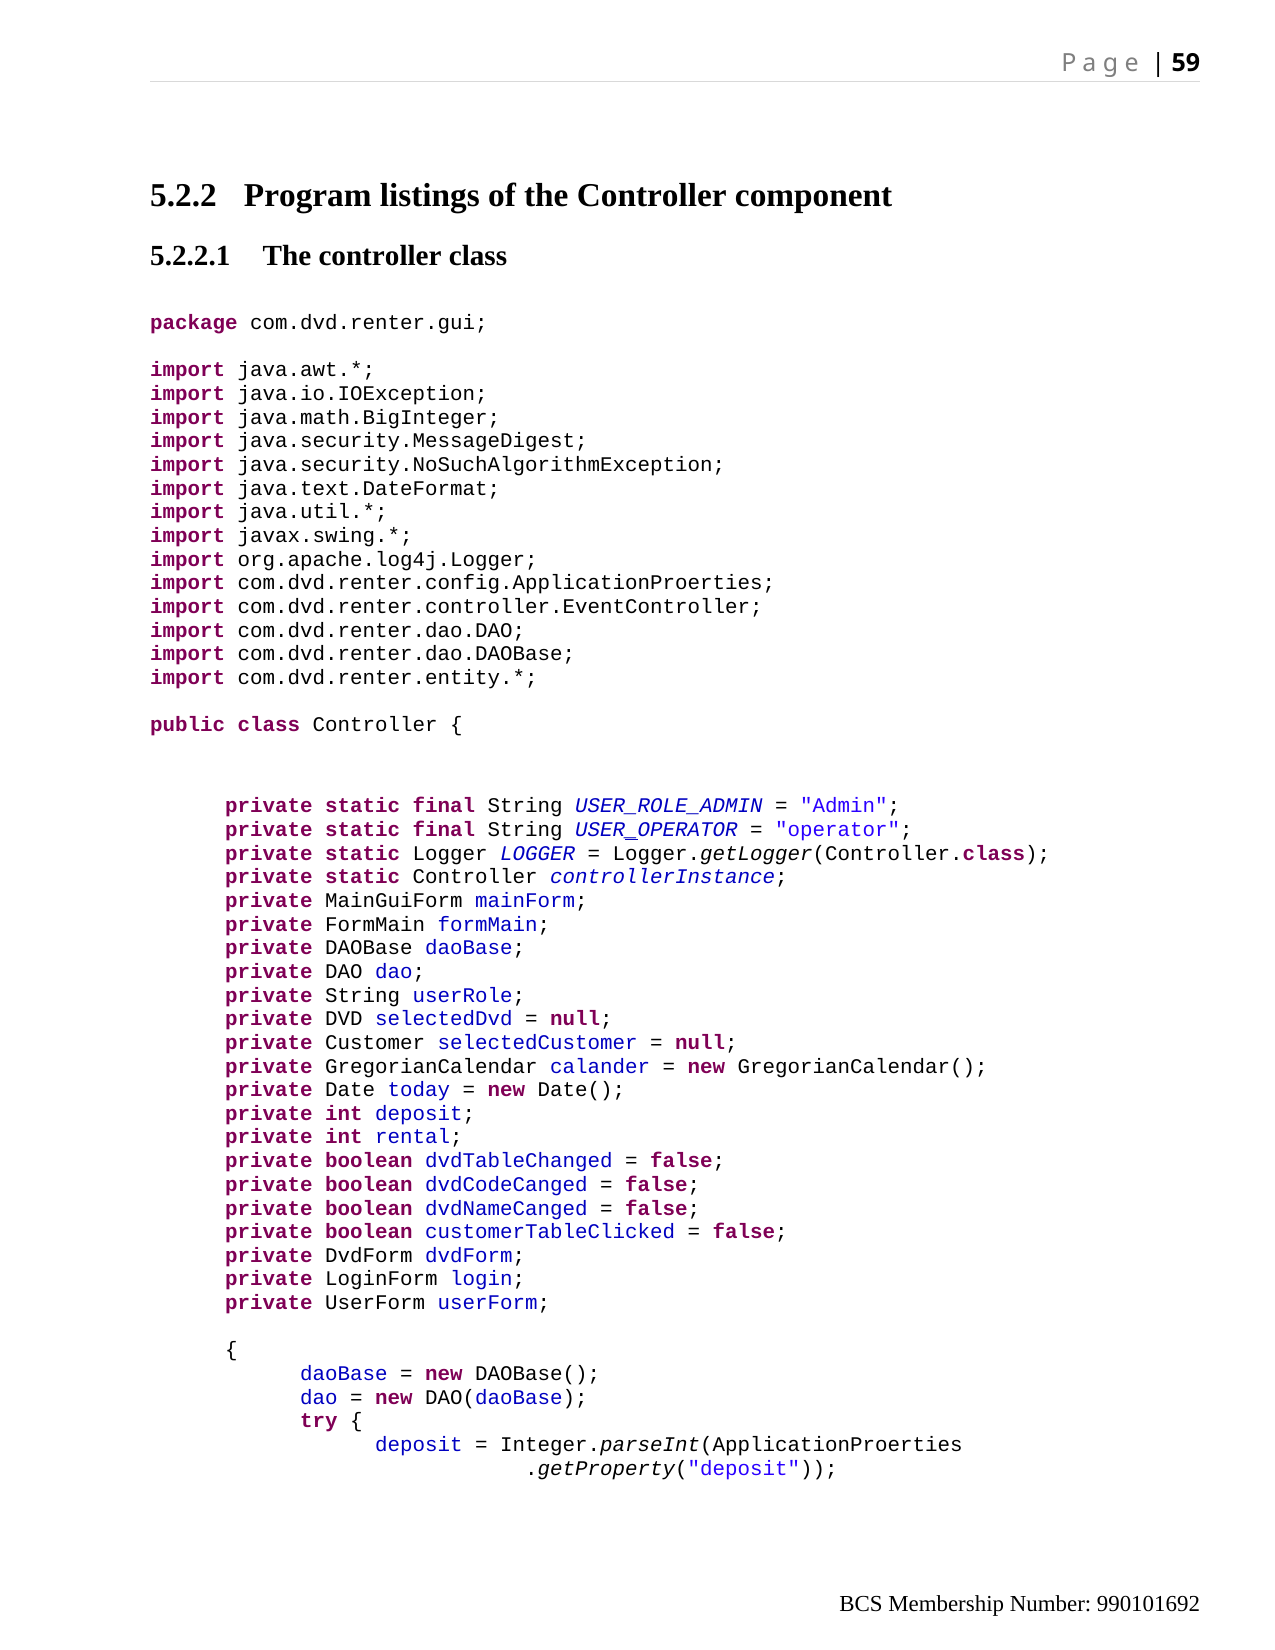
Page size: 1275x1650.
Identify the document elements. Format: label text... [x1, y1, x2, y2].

text private static Controller controllerInstance; [150, 866, 1200, 890]
text private static Logger LOGGER = Logger.getLogger(Controller.class); [150, 843, 1200, 866]
text import java.util.*; [150, 501, 1200, 525]
text dao = new DAO(daoBase); [150, 1387, 1200, 1410]
text { [150, 1339, 1200, 1363]
text package com.dvd.renter.gui; [150, 312, 1200, 336]
text private MainGuiForm mainForm; [150, 890, 1200, 914]
text import com.dvd.renter.dao.DAOBase; [150, 643, 1200, 667]
text public class Controller { [150, 714, 1200, 738]
text private boolean customerTableClicked = false; [150, 1221, 1200, 1245]
text import java.security.MessageDigest; [150, 430, 1200, 454]
text private FormMain formMain; [150, 914, 1200, 937]
text private GregorianCalendar calander = new GregorianCalendar(); [150, 1056, 1200, 1079]
text import java.math.BigInteger; [150, 407, 1200, 430]
text private Date today = new Date(); [150, 1079, 1200, 1103]
text private static final String USER_OPERATOR = "operator"; [150, 819, 1200, 843]
text private DvdForm dvdForm; [150, 1245, 1200, 1268]
text private int deposit; [150, 1103, 1200, 1127]
text private DAO dao; [150, 961, 1200, 985]
text import javax.swing.*; [150, 525, 1200, 549]
text private static final String USER_ROLE_ADMIN = "Admin"; [150, 796, 1200, 819]
text import com.dvd.renter.controller.EventController; [150, 596, 1200, 619]
text private String userRole; [150, 985, 1200, 1008]
text .getProperty("deposit")); [150, 1458, 1200, 1481]
subtitle The controller class [150, 238, 1200, 272]
text private UserForm userForm; [150, 1292, 1200, 1316]
text private Customer selectedCustomer = null; [150, 1032, 1200, 1056]
subtitle Program listings of the Controller component [150, 175, 1200, 213]
text import org.apache.log4j.Logger; [150, 549, 1200, 572]
text private DAOBase daoBase; [150, 937, 1200, 961]
text daoBase = new DAOBase(); [150, 1363, 1200, 1387]
text import com.dvd.renter.config.ApplicationProerties; [150, 572, 1200, 596]
text import java.text.DateFormat; [150, 478, 1200, 501]
text import java.io.IOException; [150, 383, 1200, 407]
text private boolean dvdNameCanged = false; [150, 1197, 1200, 1221]
text import java.awt.*; [150, 359, 1200, 383]
text import com.dvd.renter.dao.DAO; [150, 619, 1200, 643]
text try { [150, 1410, 1200, 1434]
text private boolean dvdTableChanged = false; [150, 1150, 1200, 1174]
text private boolean dvdCodeCanged = false; [150, 1174, 1200, 1197]
text private LoginForm login; [150, 1268, 1200, 1292]
text import com.dvd.renter.entity.*; [150, 667, 1200, 691]
text private int rental; [150, 1127, 1200, 1150]
text private DVD selectedDvd = null; [150, 1008, 1200, 1032]
text deposit = Integer.parseInt(ApplicationProerties [150, 1434, 1200, 1458]
text import java.security.NoSuchAlgorithmException; [150, 454, 1200, 478]
